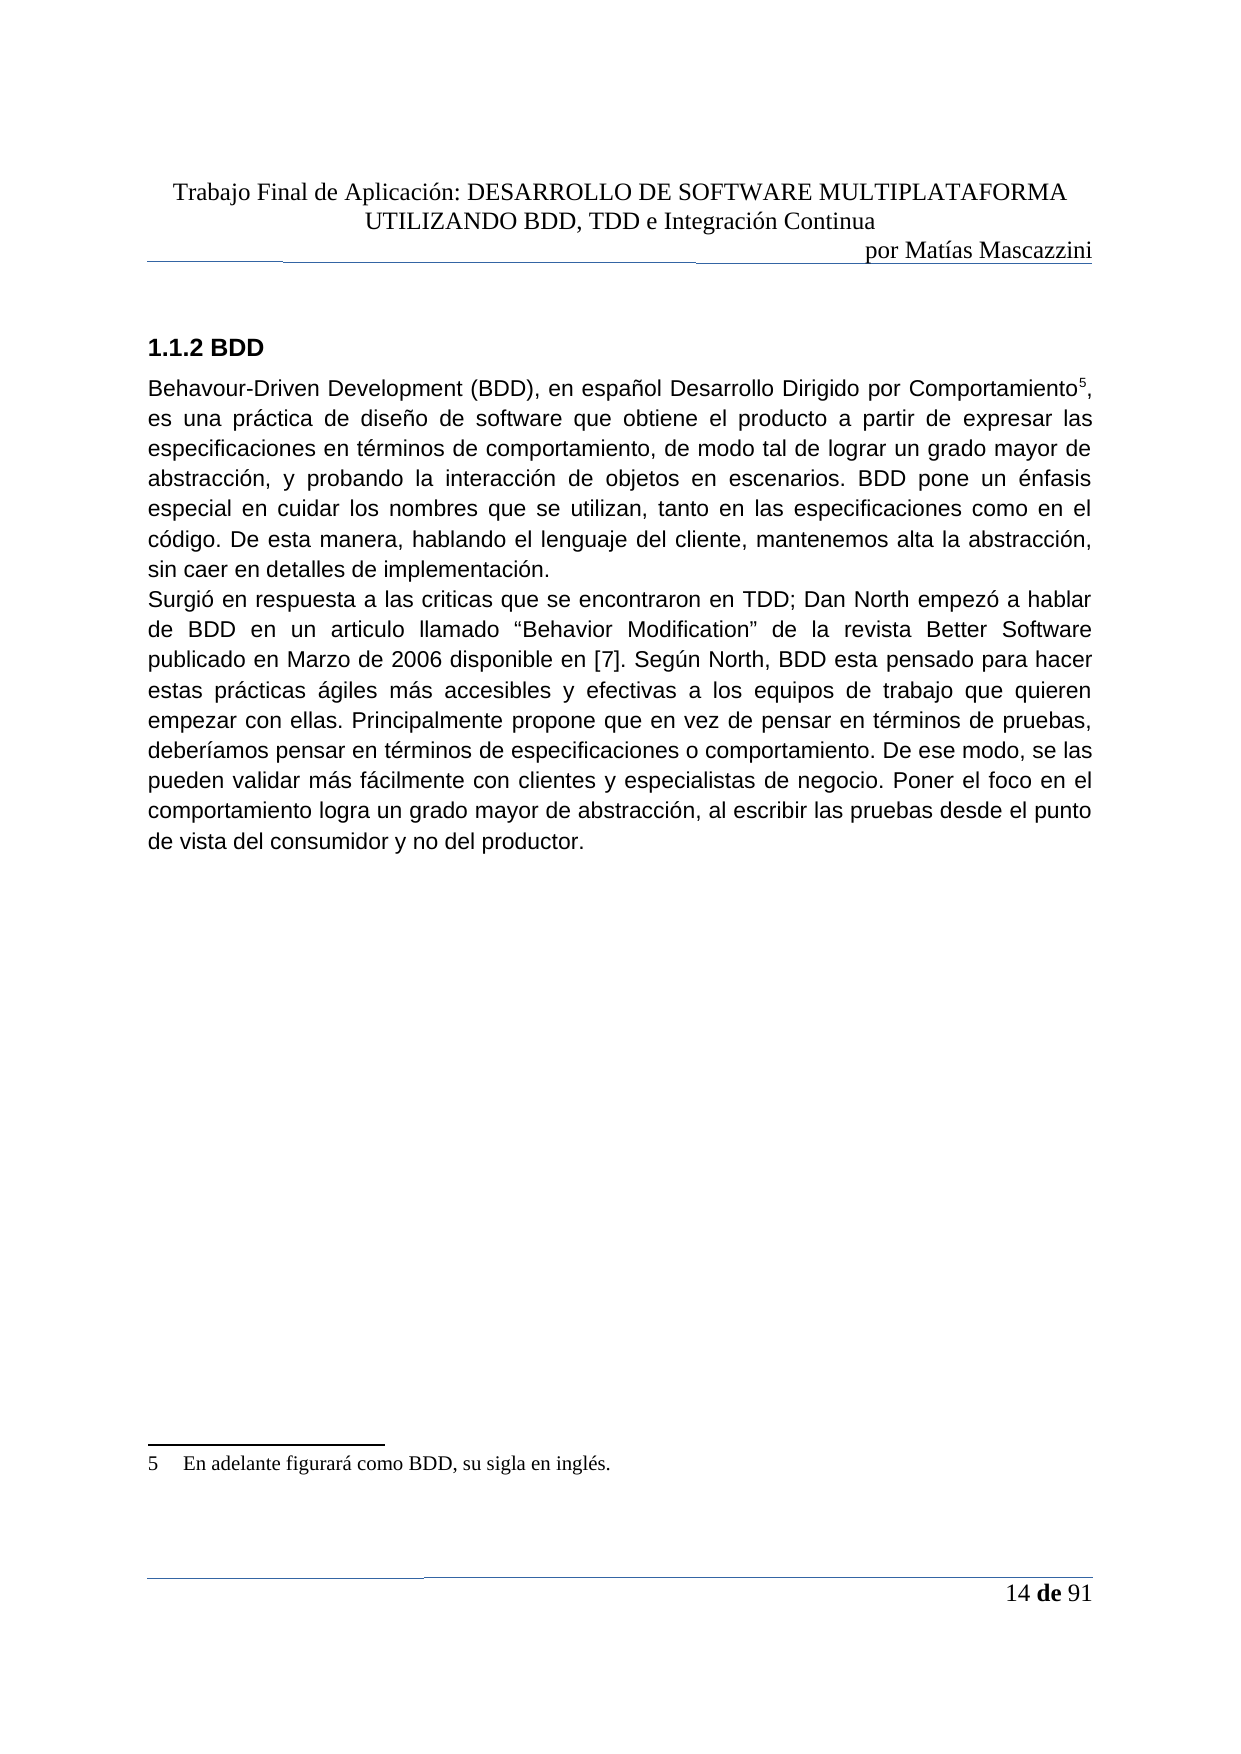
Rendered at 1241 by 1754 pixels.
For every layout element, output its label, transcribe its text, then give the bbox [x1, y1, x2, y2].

list 1.1.2 BDD [148, 333, 1093, 362]
text Behavour-Driven Development (BDD), en español Desarrollo Dirigido por Comportamiento, es una práctica de diseño de software que obtiene el producto a partir de expresar las especificaciones en términos de comportamiento, de modo tal de lograr un grado mayor de abstracción, y probando la interacción de objetos en escenarios. BDD pone un énfasis especial en cuidar los nombres que se utilizan, tanto en las especificaciones como en el código. De esta manera, hablando el lenguaje del cliente, mantenemos alta la abstracción, sin caer en detalles de implementación. [148, 374, 1093, 582]
text Surgió en respuesta a las criticas que se encontraron en TDD; Dan North empezó a hablar de BDD en un articulo llamado “Behavior Modification” de la revista Better Software publicado en Marzo de 2006 disponible en [7]. Según North, BDD esta pensado para hacer estas prácticas ágiles más accesibles y efectivas a los equipos de trabajo que quieren empezar con ellas. Principalmente propone que en vez de pensar en términos de pruebas, deberíamos pensar en términos de especificaciones o comportamiento. De ese modo, se las pueden validar más fácilmente con clientes y especialistas de negocio. Poner el foco en el comportamiento logra un grado mayor de abstracción, al escribir las pruebas desde el punto de vista del consumidor y no del productor. [148, 586, 1093, 854]
